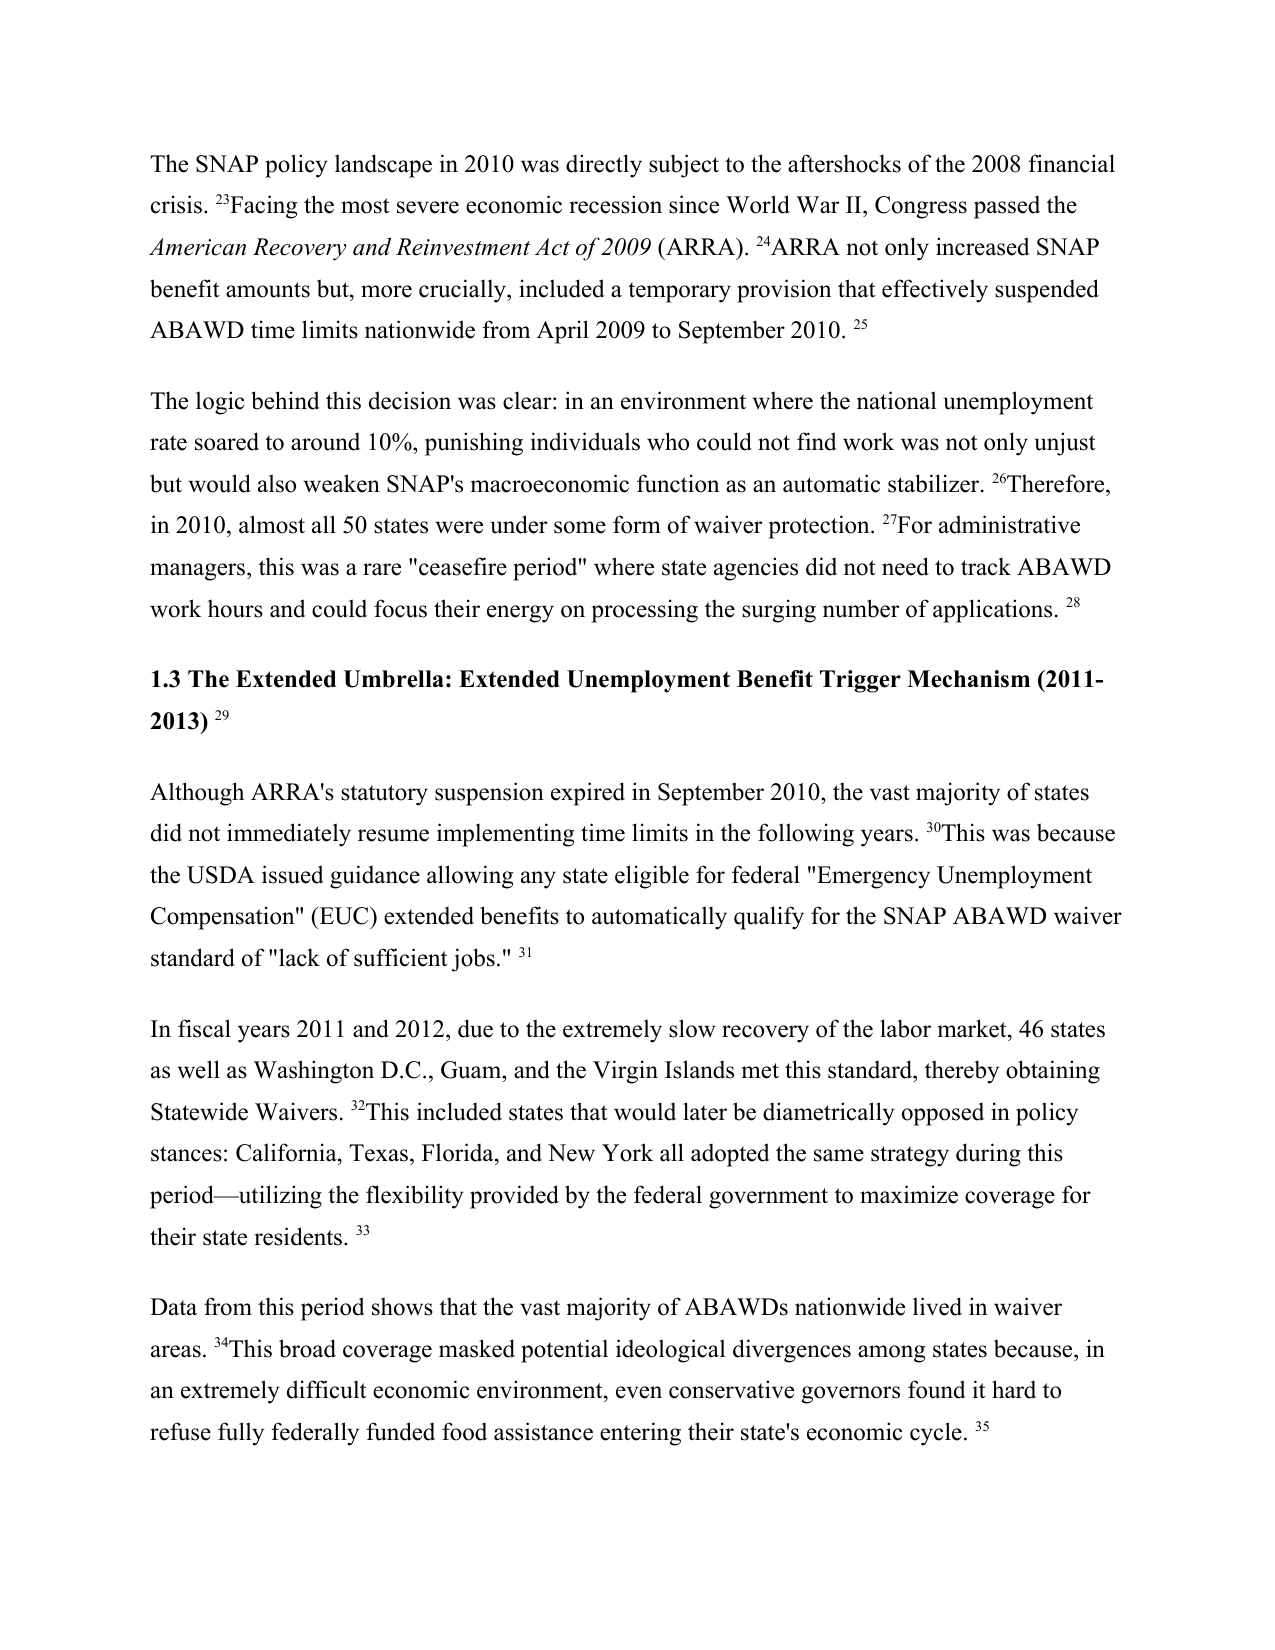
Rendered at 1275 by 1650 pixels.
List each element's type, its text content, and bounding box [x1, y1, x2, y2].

text Although ARRA's statutory suspension expired in September 2010, the vast majority of states did not immediately resume implementing time limits in the following years. 30This was because the USDA issued guidance allowing any state eligible for federal "Emergency Unemployment Compensation" (EUC) extended benefits to automatically qualify for the SNAP ABAWD waiver standard of "lack of sufficient jobs." 31 [150, 778, 1125, 972]
text The logic behind this decision was clear: in an environment where the national unemployment rate soared to around 10%, punishing individuals who could not find work was not only unjust but would also weaken SNAP's macroeconomic function as an automatic stabilizer. 26Therefore, in 2010, almost all 50 states were under some form of waiver protection. 27For administrative managers, this was a rare "ceasefire period" where state agencies did not need to track ABAWD work hours and could focus their energy on processing the surging number of applications. 28 [150, 387, 1125, 622]
text The SNAP policy landscape in 2010 was directly subject to the aftershocks of the 2008 financial crisis. 23Facing the most severe economic recession since World War II, Congress passed the American Recovery and Reinvestment Act of 2009 (ARRA). 24ARRA not only increased SNAP benefit amounts but, more crucially, included a temporary provision that effectively suspended ABAWD time limits nationwide from April 2009 to September 2010. 25 [150, 150, 1125, 344]
text In fiscal years 2011 and 2012, due to the extremely slow recovery of the labor market, 46 states as well as Washington D.C., Guam, and the Virgin Islands met this standard, thereby obtaining Statewide Waivers. 32This included states that would later be diametrically opposed in policy stances: California, Texas, Florida, and New York all adopted the same strategy during this period—utilizing the flexibility provided by the federal government to maximize coverage for their state residents. 33 [150, 1015, 1125, 1250]
text Data from this period shows that the vast majority of ABAWDs nationwide lived in waiver areas. 34This broad coverage masked potential ideological divergences among states because, in an extremely difficult economic environment, even conservative governors found it hard to refuse fully federally funded food assistance entering their state's economic cycle. 35 [150, 1293, 1125, 1446]
text 1.3 The Extended Umbrella: Extended Unemployment Benefit Trigger Mechanism (2011-2013) 29 [150, 666, 1125, 735]
